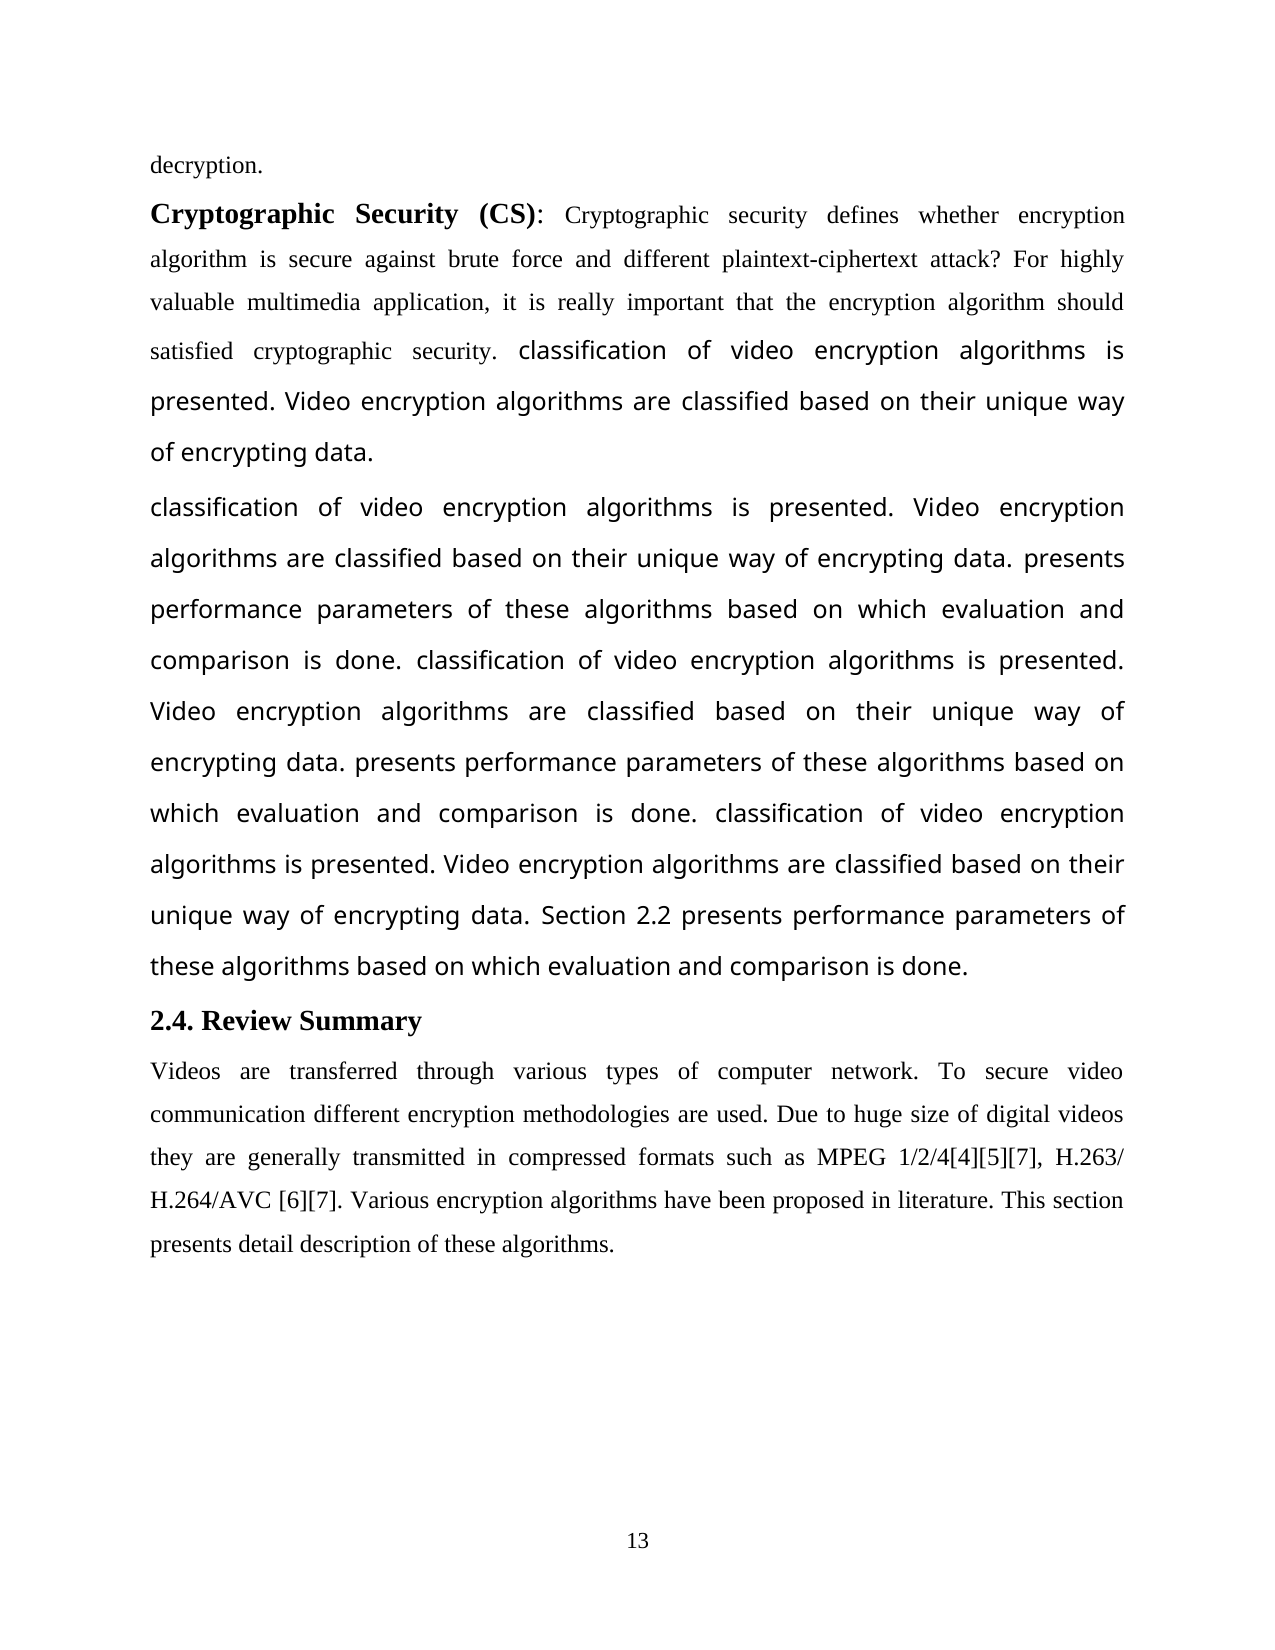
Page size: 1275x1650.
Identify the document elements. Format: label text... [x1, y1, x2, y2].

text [150, 150, 1125, 179]
text classification of video encryption algorithms is presented. Video encryption algorithms are classified based on their unique way of encrypting data. presents performance parameters of these algorithms based on which evaluation and comparison is done. classification of video encryption algorithms is presented. Video encryption algorithms are classified based on their unique way of encrypting data. presents performance parameters of these algorithms based on which evaluation and comparison is done. classification of video encryption algorithms is presented. Video encryption algorithms are classified based on their unique way of encrypting data. Section 2.2 presents performance parameters of these algorithms based on which evaluation and comparison is done. [150, 489, 1125, 983]
text 2.4. Review Summary [150, 1003, 1125, 1036]
text Videos are transferred through various types of computer network. To secure video communication different encryption methodologies are used. Due to huge size of digital videos they are generally transmitted in compressed formats such as MPEG 1/2/4[4][5][7], H.263/ H.264/AVC [6][7]. Various encryption algorithms have been proposed in literature. This section presents detail description of these algorithms. [150, 1056, 1125, 1257]
text Cryptographic Security (CS): Cryptographic security defines whether encryption algorithm is secure against brute force and different plaintext-ciphertext attack? For highly valuable multimedia application, it is really important that the encryption algorithm should satisfied cryptographic security. classification of video encryption algorithms is presented. Video encryption algorithms are classified based on their unique way of encrypting data. [150, 196, 1125, 469]
